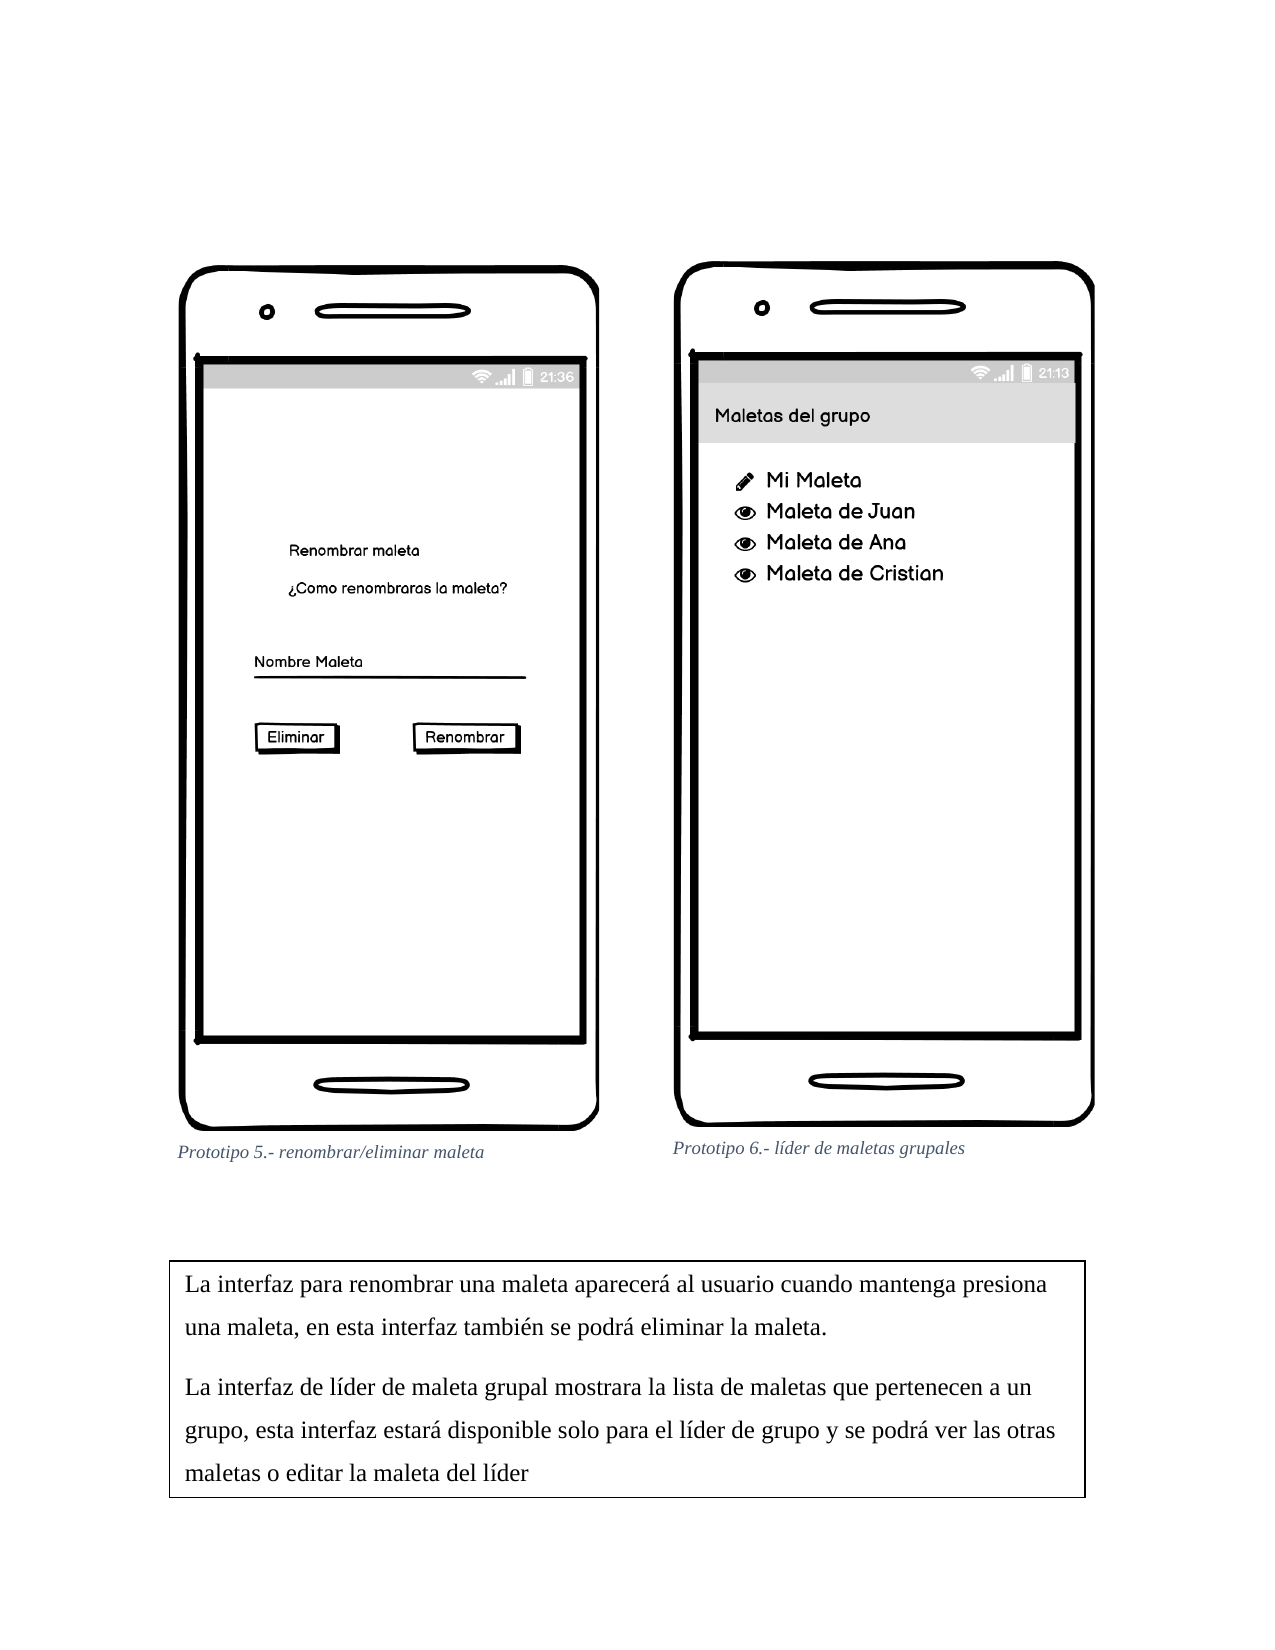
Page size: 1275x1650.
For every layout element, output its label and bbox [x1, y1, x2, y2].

picture [672, 261, 1095, 1123]
picture [177, 265, 600, 1127]
